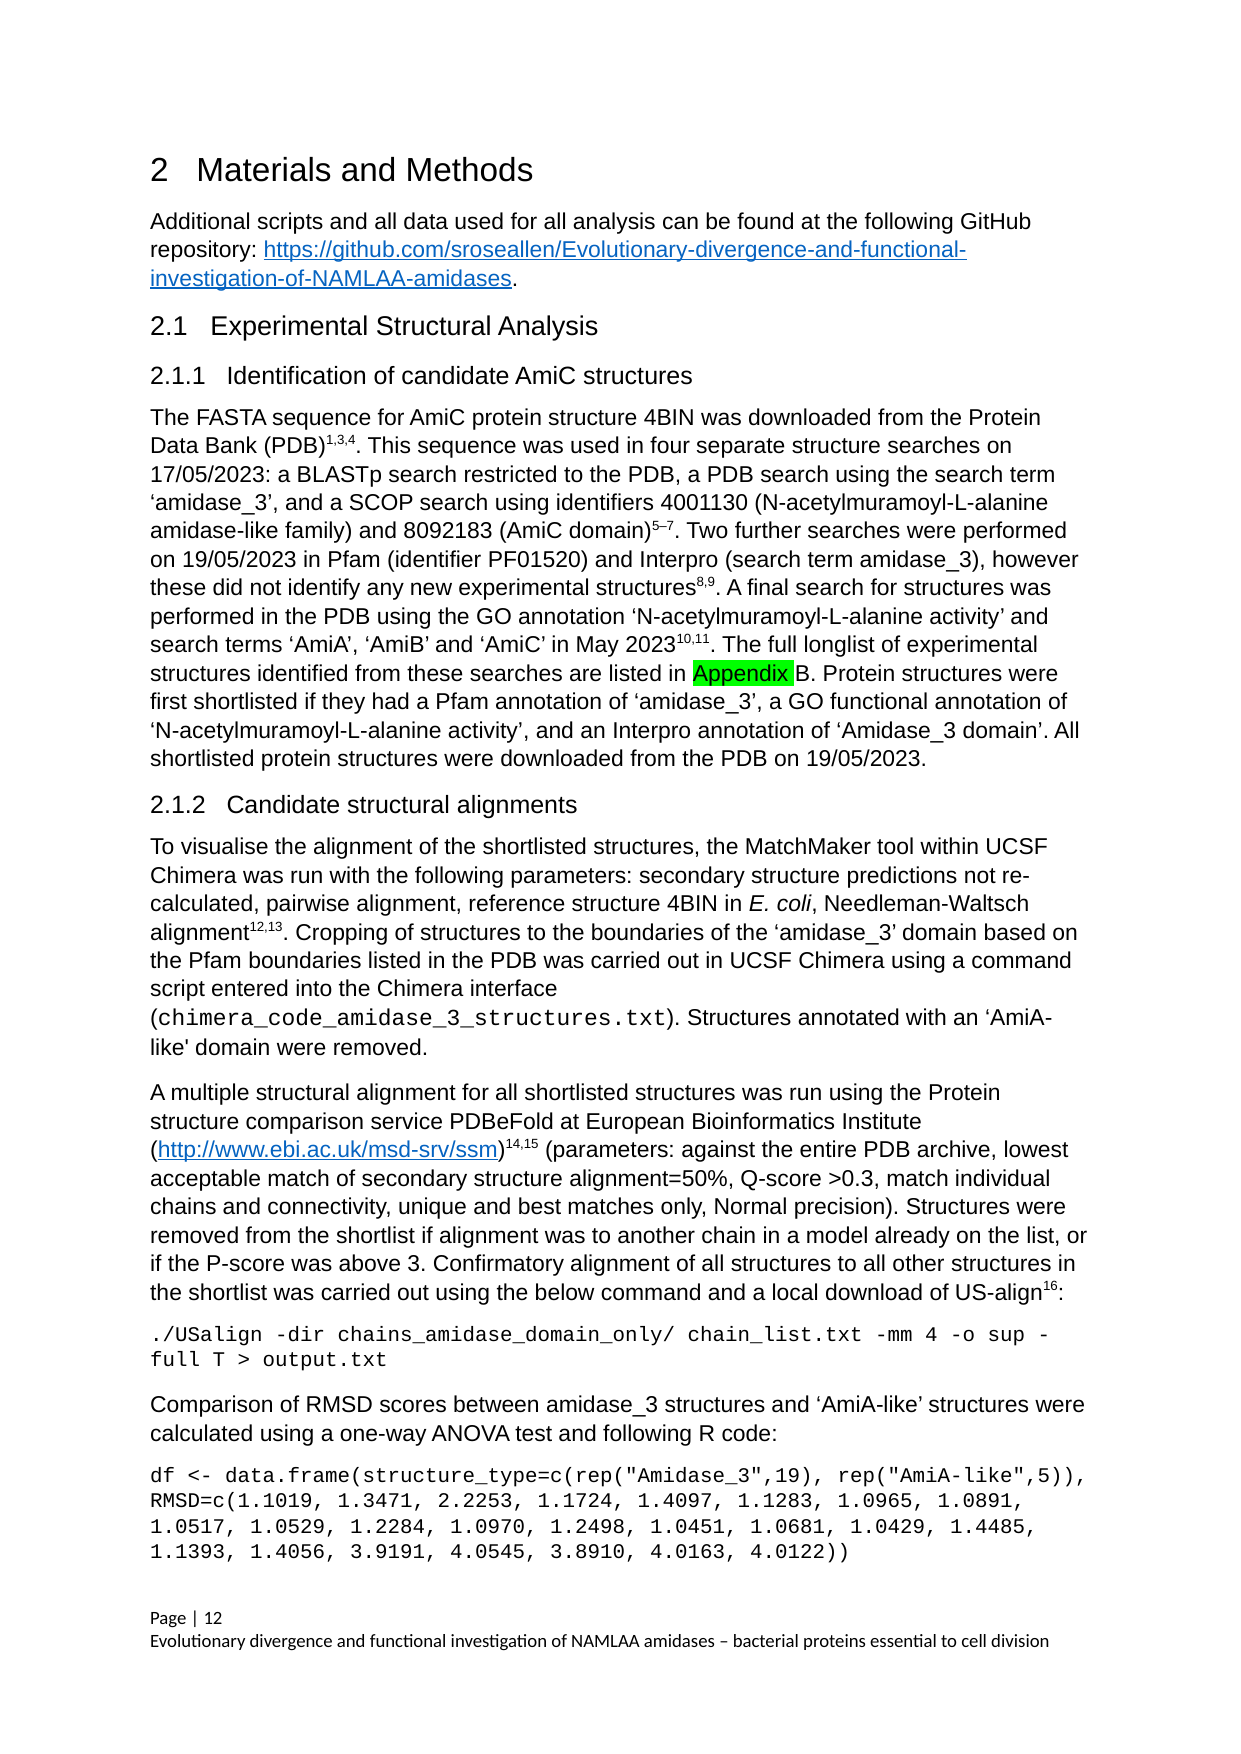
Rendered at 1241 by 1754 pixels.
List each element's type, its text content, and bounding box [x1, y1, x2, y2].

subtitle 2.1.1 Identification of candidate AmiC structures [150, 361, 1090, 389]
text ./USalign -dir chains_amidase_domain_only/ chain_list.txt -mm 4 -o sup -full T > output.txt [150, 1323, 1090, 1373]
subtitle 2 Materials and Methods [150, 150, 1090, 188]
text Additional scripts and all data used for all analysis can be found at the following GitHub repository: https://github.com/sroseallen/Evolutionary-divergence-and-functional-investigation-of-NAMLAA-amidases. [150, 208, 1090, 291]
text A multiple structural alignment for all shortlisted structures was run using the Protein structure comparison service PDBeFold at European Bioinformatics Institute (http://www.ebi.ac.uk/msd-srv/ssm)14,15 (parameters: against the entire PDB archive, lowest acceptable match of secondary structure alignment=50%, Q-score >0.3, match individual chains and connectivity, unique and best matches only, Normal precision). Structures were removed from the shortlist if alignment was to another chain in a model already on the list, or if the P-score was above 3. Confirmatory alignment of all structures to all other structures in the shortlist was carried out using the below command and a local download of US-align16: [150, 1079, 1090, 1305]
subtitle 2.1 Experimental Structural Analysis [150, 309, 1090, 341]
text df <- data.frame(structure_type=c(rep("Amidase_3",19), rep("AmiA-like",5)), RMSD=c(1.1019, 1.3471, 2.2253, 1.1724, 1.4097, 1.1283, 1.0965, 1.0891, 1.0517, 1.0529, 1.2284, 1.0970, 1.2498, 1.0451, 1.0681, 1.0429, 1.4485, 1.1393, 1.4056, 3.9191, 4.0545, 3.8910, 4.0163, 4.0122)) [150, 1465, 1090, 1565]
subtitle 2.1.2 Candidate structural alignments [150, 790, 1090, 819]
text The FASTA sequence for AmiC protein structure 4BIN was downloaded from the Protein Data Bank (PDB)1,3,4. This sequence was used in four separate structure searches on 17/05/2023: a BLASTp search restricted to the PDB, a PDB search using the search term ‘amidase_3’, and a SCOP search using identifiers 4001130 (N-acetylmuramoyl-L-alanine amidase-like family) and 8092183 (AmiC domain)5–7. Two further searches were performed on 19/05/2023 in Pfam (identifier PF01520) and Interpro (search term amidase_3), however these did not identify any new experimental structures8,9. A final search for structures was performed in the PDB using the GO annotation ‘N-acetylmuramoyl-L-alanine activity’ and search terms ‘AmiA’, ‘AmiB’ and ‘AmiC’ in May 202310,11. The full longlist of experimental structures identified from these searches are listed in Appendix B. Protein structures were first shortlisted if they had a Pfam annotation of ‘amidase_3’, a GO functional annotation of ‘N-acetylmuramoyl-L-alanine activity’, and an Interpro annotation of ‘Amidase_3 domain’. All shortlisted protein structures were downloaded from the PDB on 19/05/2023. [150, 404, 1090, 771]
text To visualise the alignment of the shortlisted structures, the MatchMaker tool within UCSF Chimera was run with the following parameters: secondary structure predictions not re-calculated, pairwise alignment, reference structure 4BIN in E. coli, Needleman-Waltsch alignment12,13. Cropping of structures to the boundaries of the ‘amidase_3’ domain based on the Pfam boundaries listed in the PDB was carried out in UCSF Chimera using a command script entered into the Chimera interface (chimera_code_amidase_3_structures.txt). Structures annotated with an ‘AmiA-like' domain were removed. [150, 833, 1090, 1061]
text Comparison of RMSD scores between amidase_3 structures and ‘AmiA-like’ structures were calculated using a one-way ANOVA test and following R code: [150, 1391, 1090, 1446]
